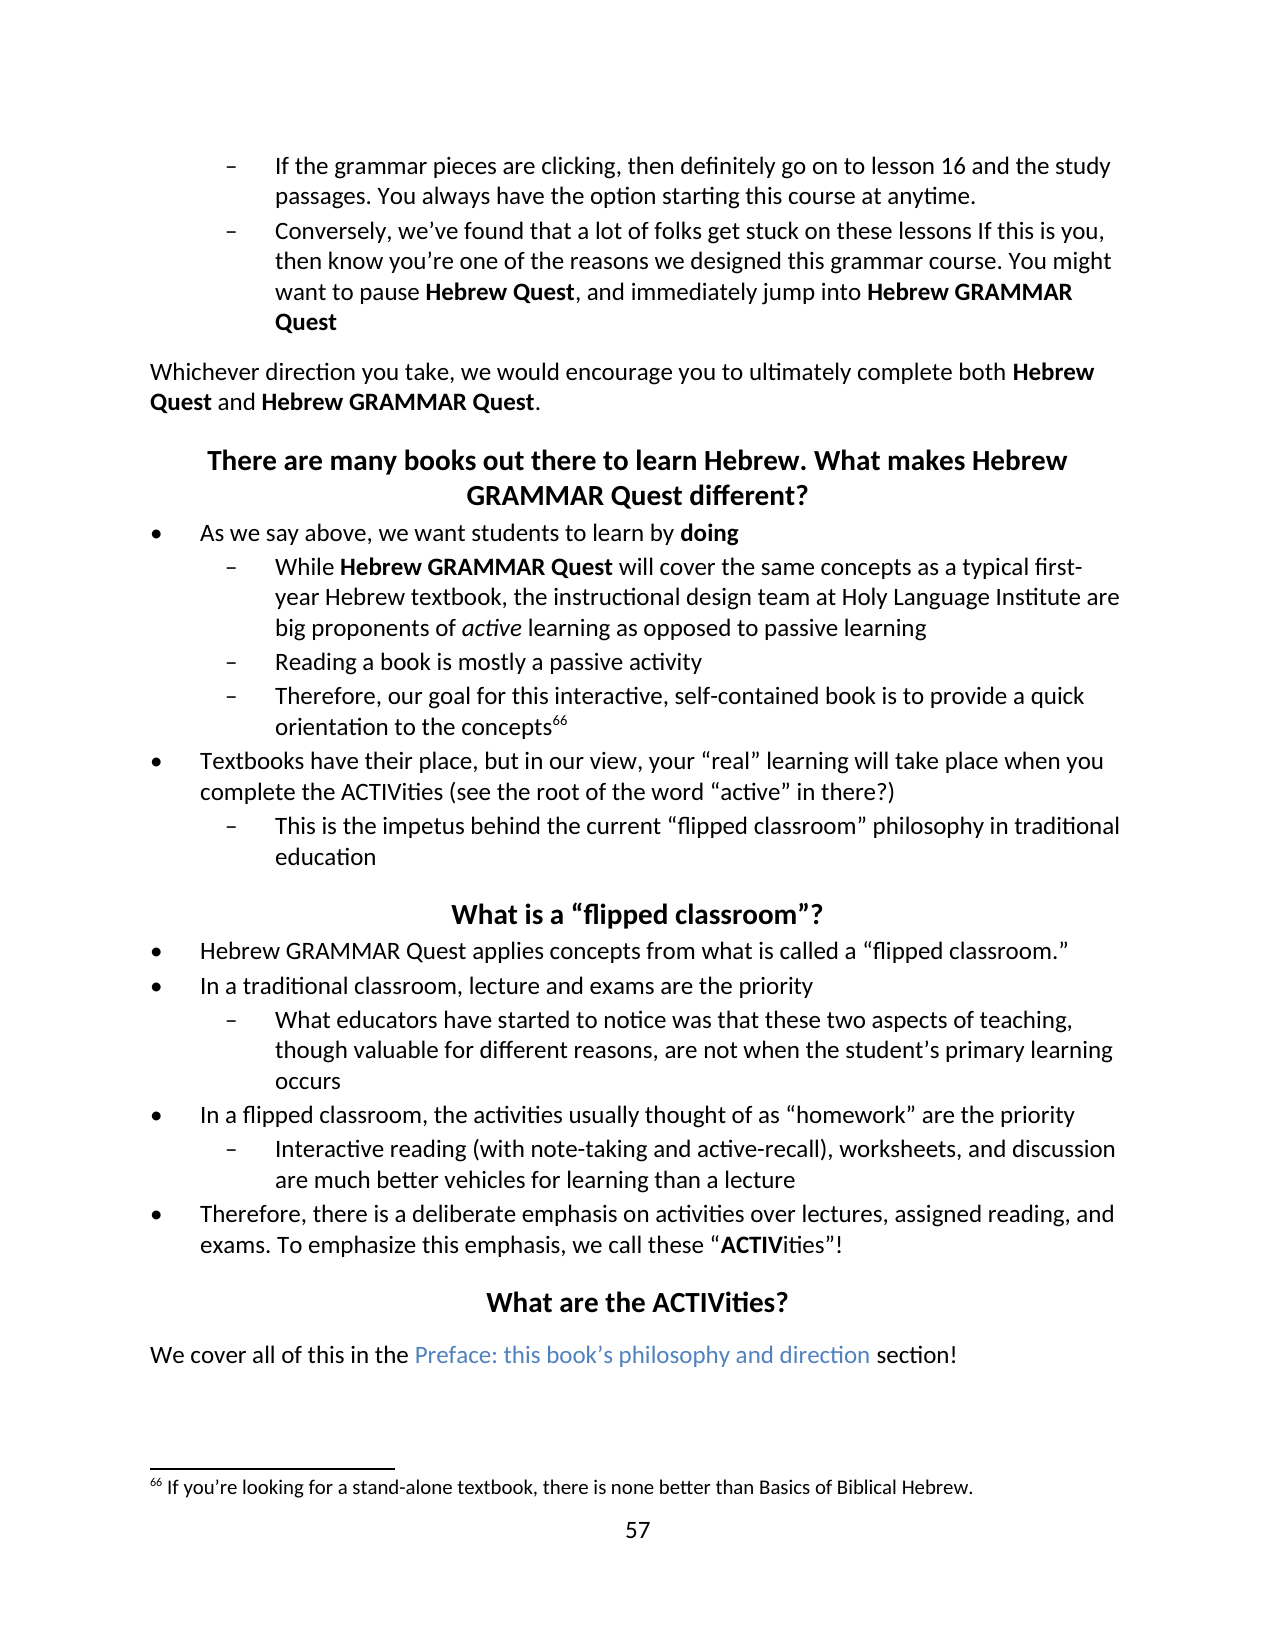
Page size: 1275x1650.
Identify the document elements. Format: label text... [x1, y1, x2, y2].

list Textbooks have their place, but in our view, your “real” learning will take place when you complete the ACTIVities (see the root of the word “active” in there?) [150, 745, 1125, 806]
list Interactive reading (with note-taking and active-recall), worksheets, and discussion are much better vehicles for learning than a lecture [225, 1134, 1125, 1195]
subtitle What are the ACTIVities? [150, 1284, 1125, 1320]
text Whichever direction you take, we would encourage you to ultimately complete both Hebrew Quest and Hebrew GRAMMAR Quest. [150, 356, 1125, 417]
text We cover all of this in the Preface: this book’s philosophy and direction section! [150, 1339, 1125, 1369]
list If the grammar pieces are clicking, then definitely go on to lesson 16 and the study passages. You always have the option starting this course at anytime. [225, 150, 1125, 211]
list In a flipped classroom, the activities usually thought of as “homework” are the priority [150, 1099, 1125, 1130]
list Therefore, our goal for this interactive, self-contained book is to provide a quick orientation to the concepts [225, 681, 1125, 742]
list Conversely, we’ve found that a lot of folks get stuck on these lessons If this is you, then know you’re one of the reasons we designed this grammar course. You might want to pause Hebrew Quest, and immediately jump into Hebrew GRAMMAR Quest [225, 215, 1125, 337]
list Hebrew GRAMMAR Quest applies concepts from what is called a “flipped classroom.” [150, 936, 1125, 966]
list Reading a book is mostly a passive activity [225, 646, 1125, 677]
list This is the impetus behind the current “flipped classroom” philosophy in traditional education [225, 810, 1125, 871]
list What educators have started to notice was that these two aspects of teaching, though valuable for different reasons, are not when the student’s primary learning occurs [225, 1004, 1125, 1096]
list While Hebrew GRAMMAR Quest will cover the same concepts as a typical first-year Hebrew textbook, the instructional design team at Holy Language Institute are big proponents of active learning as opposed to passive learning [225, 551, 1125, 642]
subtitle What is a “flipped classroom”? [150, 896, 1125, 932]
list In a traditional classroom, lecture and exams are the priority [150, 970, 1125, 1000]
list Therefore, there is a deliberate emphasis on activities over lectures, assigned reading, and exams. To emphasize this emphasis, we call these “ACTIVities”! [150, 1198, 1125, 1259]
subtitle There are many books out there to learn Hebrew. What makes Hebrew GRAMMAR Quest different? [150, 442, 1125, 513]
list As we say above, we want students to learn by doing [150, 517, 1125, 547]
